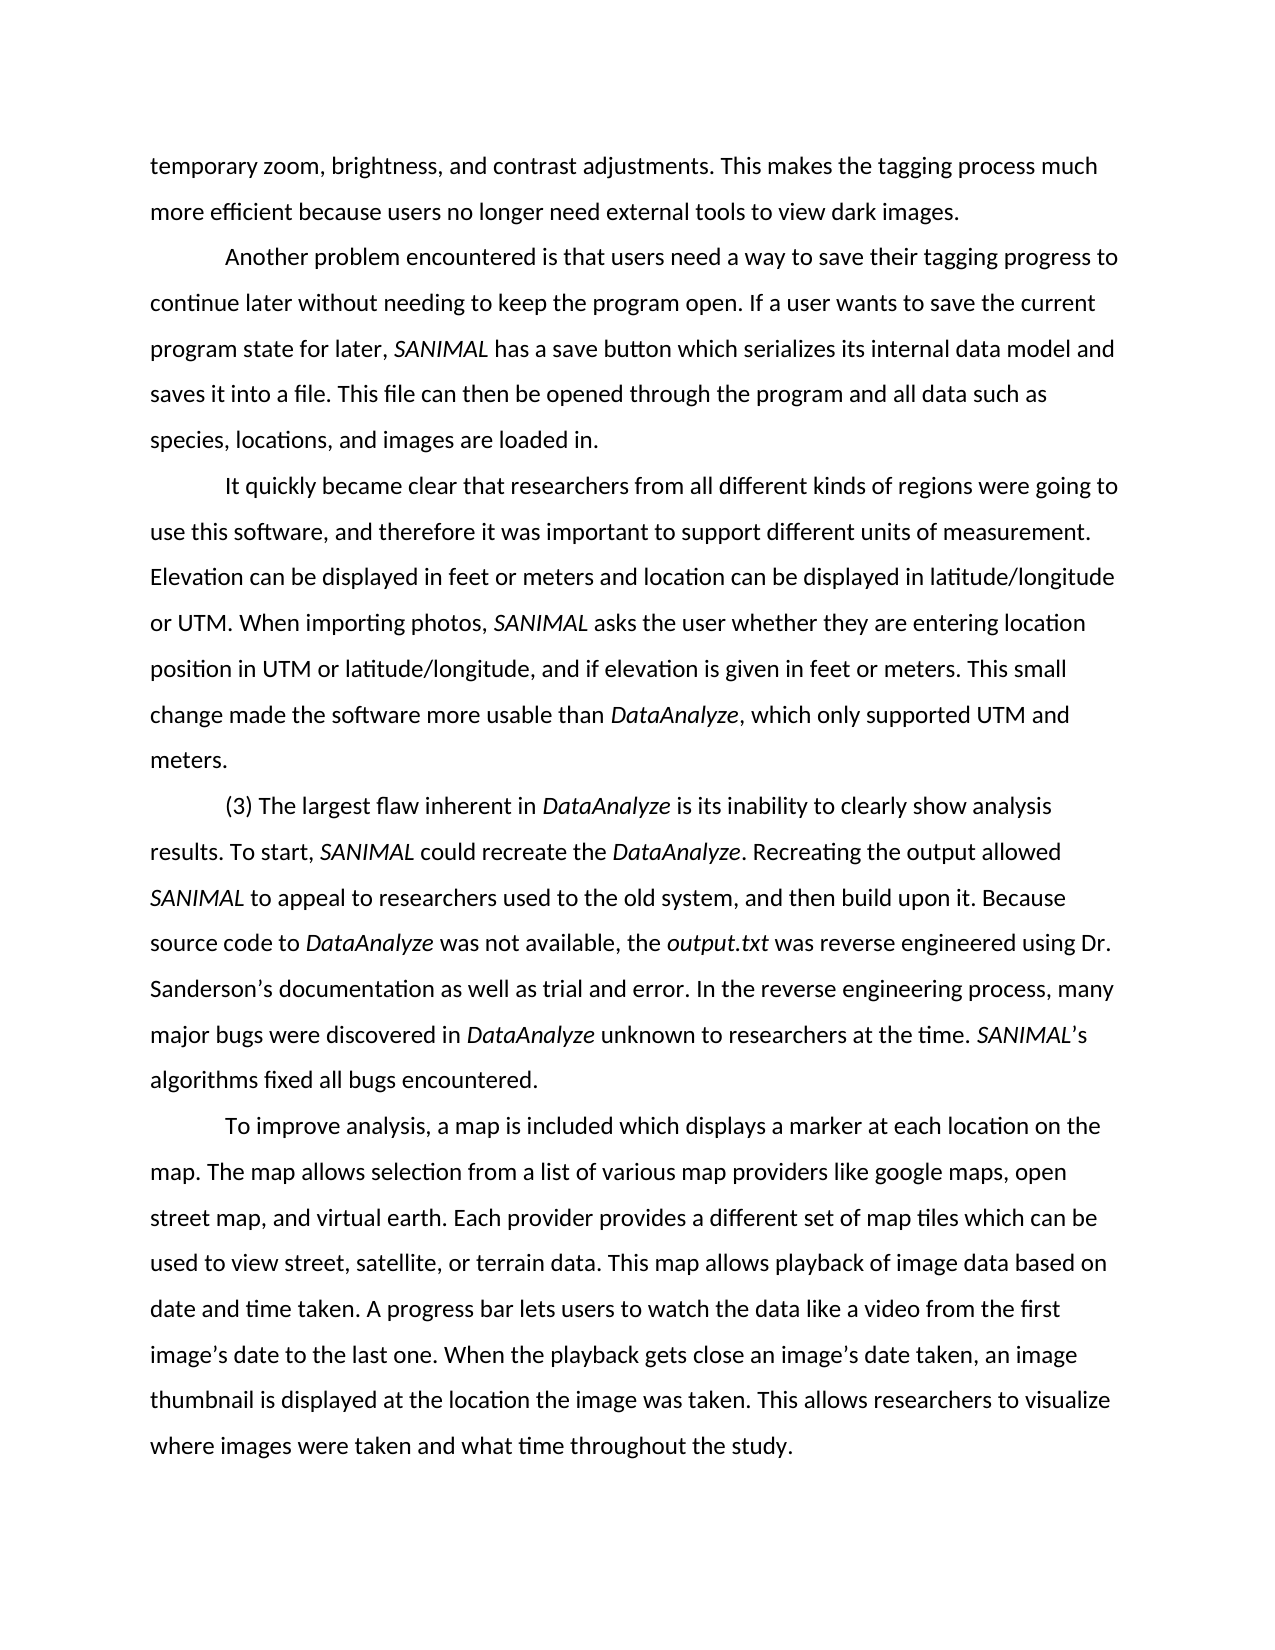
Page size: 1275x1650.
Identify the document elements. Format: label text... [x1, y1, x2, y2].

text Another problem encountered is that users need a way to save their tagging progress to continue later without needing to keep the program open. If a user wants to save the current program state for later, SANIMAL has a save button which serializes its internal data model and saves it into a file. This file can then be opened through the program and all data such as species, locations, and images are loaded in. [150, 241, 1125, 455]
text (3) The largest flaw inherent in DataAnalyze is its inability to clearly show analysis results. To start, SANIMAL could recreate the DataAnalyze. Recreating the output allowed SANIMAL to appeal to researchers used to the old system, and then build upon it. Because source code to DataAnalyze was not available, the output.txt was reverse engineered using Dr. Sanderson’s documentation as well as trial and error. In the reverse engineering process, many major bugs were discovered in DataAnalyze unknown to researchers at the time. SANIMAL’s algorithms fixed all bugs encountered. [150, 790, 1125, 1095]
text It quickly became clear that researchers from all different kinds of regions were going to use this software, and therefore it was important to support different units of measurement. Elevation can be displayed in feet or meters and location can be displayed in latitude/longitude or UTM. When importing photos, SANIMAL asks the user whether they are entering location position in UTM or latitude/longitude, and if elevation is given in feet or meters. This small change made the software more usable than DataAnalyze, which only supported UTM and meters. [150, 470, 1125, 775]
text To improve analysis, a map is included which displays a marker at each location on the map. The map allows selection from a list of various map providers like google maps, open street map, and virtual earth. Each provider provides a different set of map tiles which can be used to view street, satellite, or terrain data. This map allows playback of image data based on date and time taken. A progress bar lets users to watch the data like a video from the first image’s date to the last one. When the playback gets close an image’s date taken, an image thumbnail is displayed at the location the image was taken. This allows researchers to visualize where images were taken and what time throughout the study. [150, 1110, 1125, 1461]
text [150, 150, 1125, 226]
